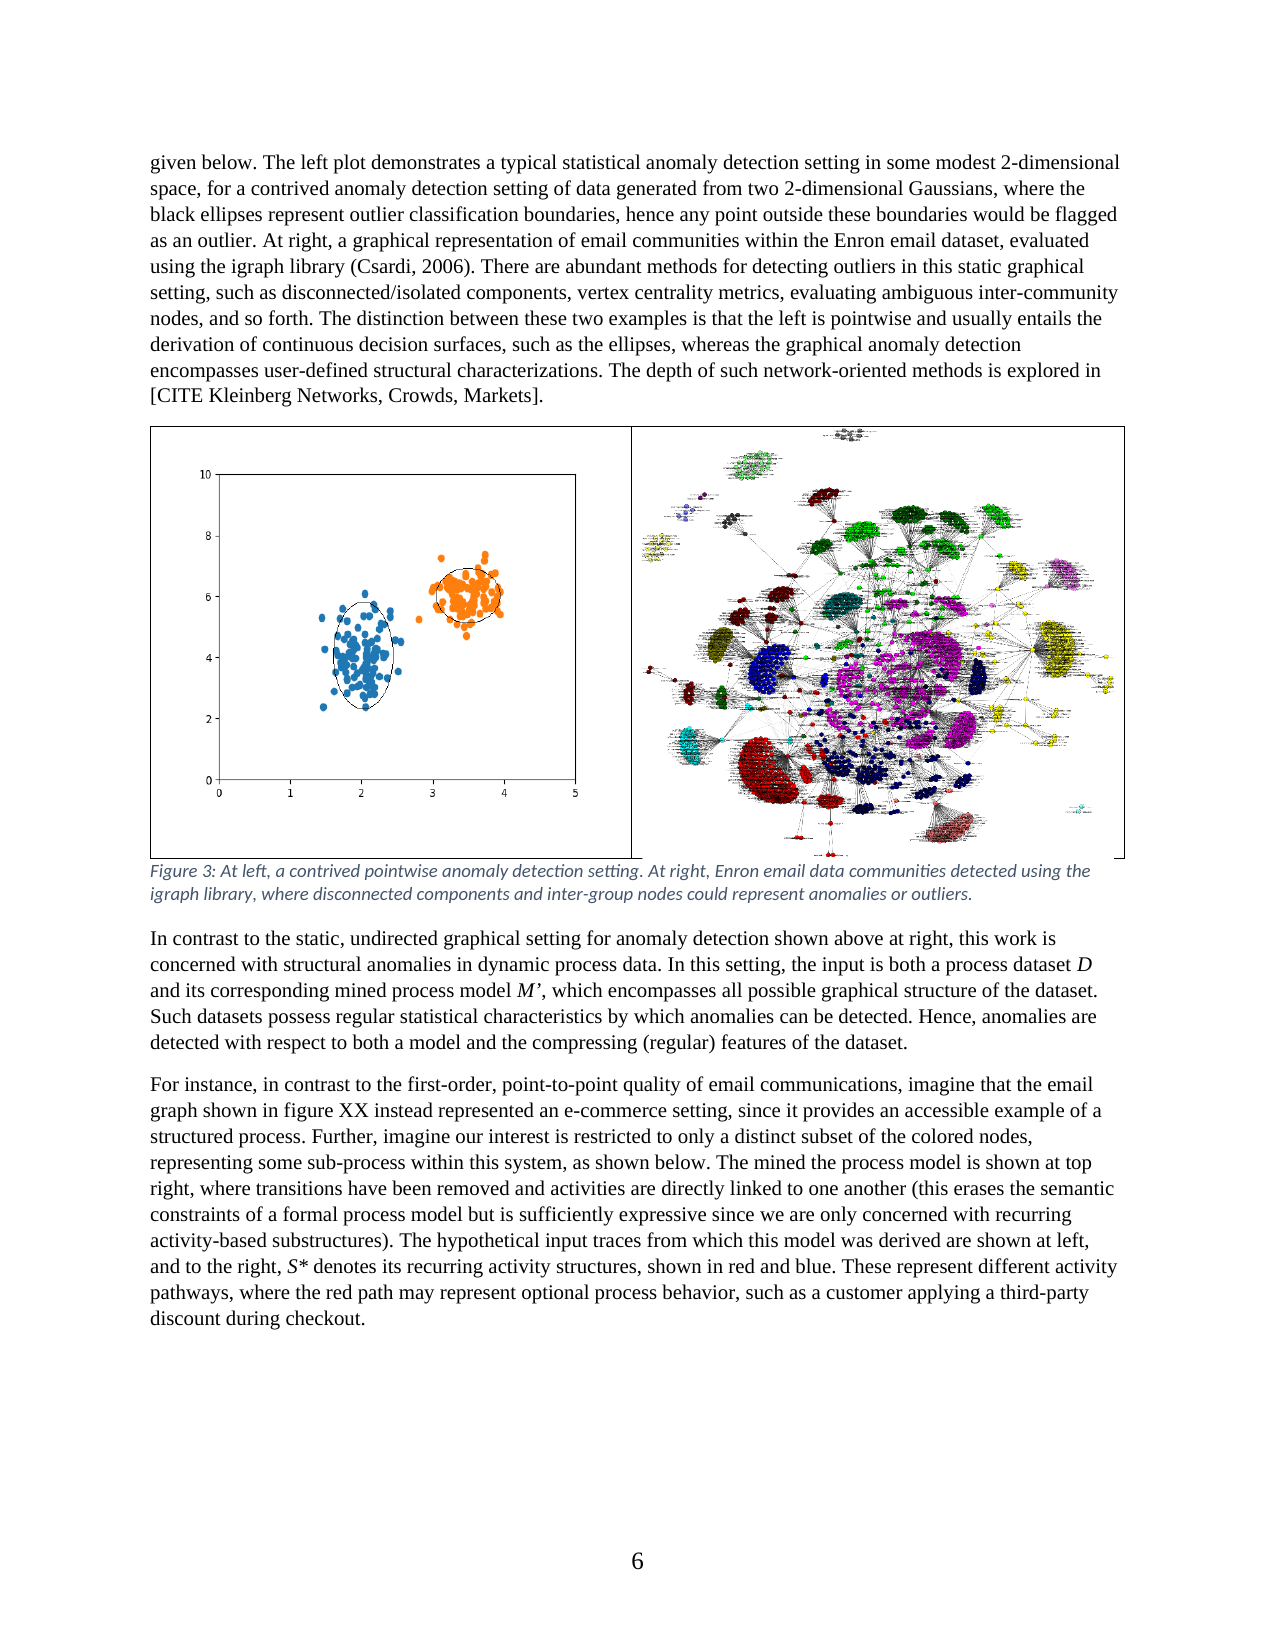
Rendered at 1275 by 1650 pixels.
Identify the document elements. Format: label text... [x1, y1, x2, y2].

table_header [632, 427, 642, 858]
table_header [151, 427, 631, 858]
picture [642, 427, 1114, 859]
text For instance, in contrast to the first-order, point-to-point quality of email communications, imagine that the email graph shown in figure XX instead represented an e-commerce setting, since it provides an accessible example of a structured process. Further, imagine our interest is restricted to only a distinct subset of the colored nodes, representing some sub-process within this system, as shown below. The mined the process model is shown at top right, where transitions have been removed and activities are directly linked to one another (this erases the semantic constraints of a formal process model but is sufficiently expressive since we are only concerned with recurring activity-based substructures). The hypothetical input traces from which this model was derived are shown at left, and to the right, S* denotes its recurring activity structures, shown in red and blue. These represent different activity pathways, where the red path may represent optional process behavior, such as a customer applying a third-party discount during checkout. [150, 1072, 1125, 1330]
picture [161, 427, 621, 823]
text In contrast to the static, undirected graphical setting for anomaly detection shown above at right, this work is concerned with structural anomalies in dynamic process data. In this setting, the input is both a process dataset D and its corresponding mined process model M’, which encompasses all possible graphical structure of the dataset. Such datasets possess regular statistical characteristics by which anomalies can be detected. Hence, anomalies are detected with respect to both a model and the compressing (regular) features of the dataset. [150, 926, 1125, 1054]
table_header [1114, 427, 1124, 858]
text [150, 150, 1125, 407]
